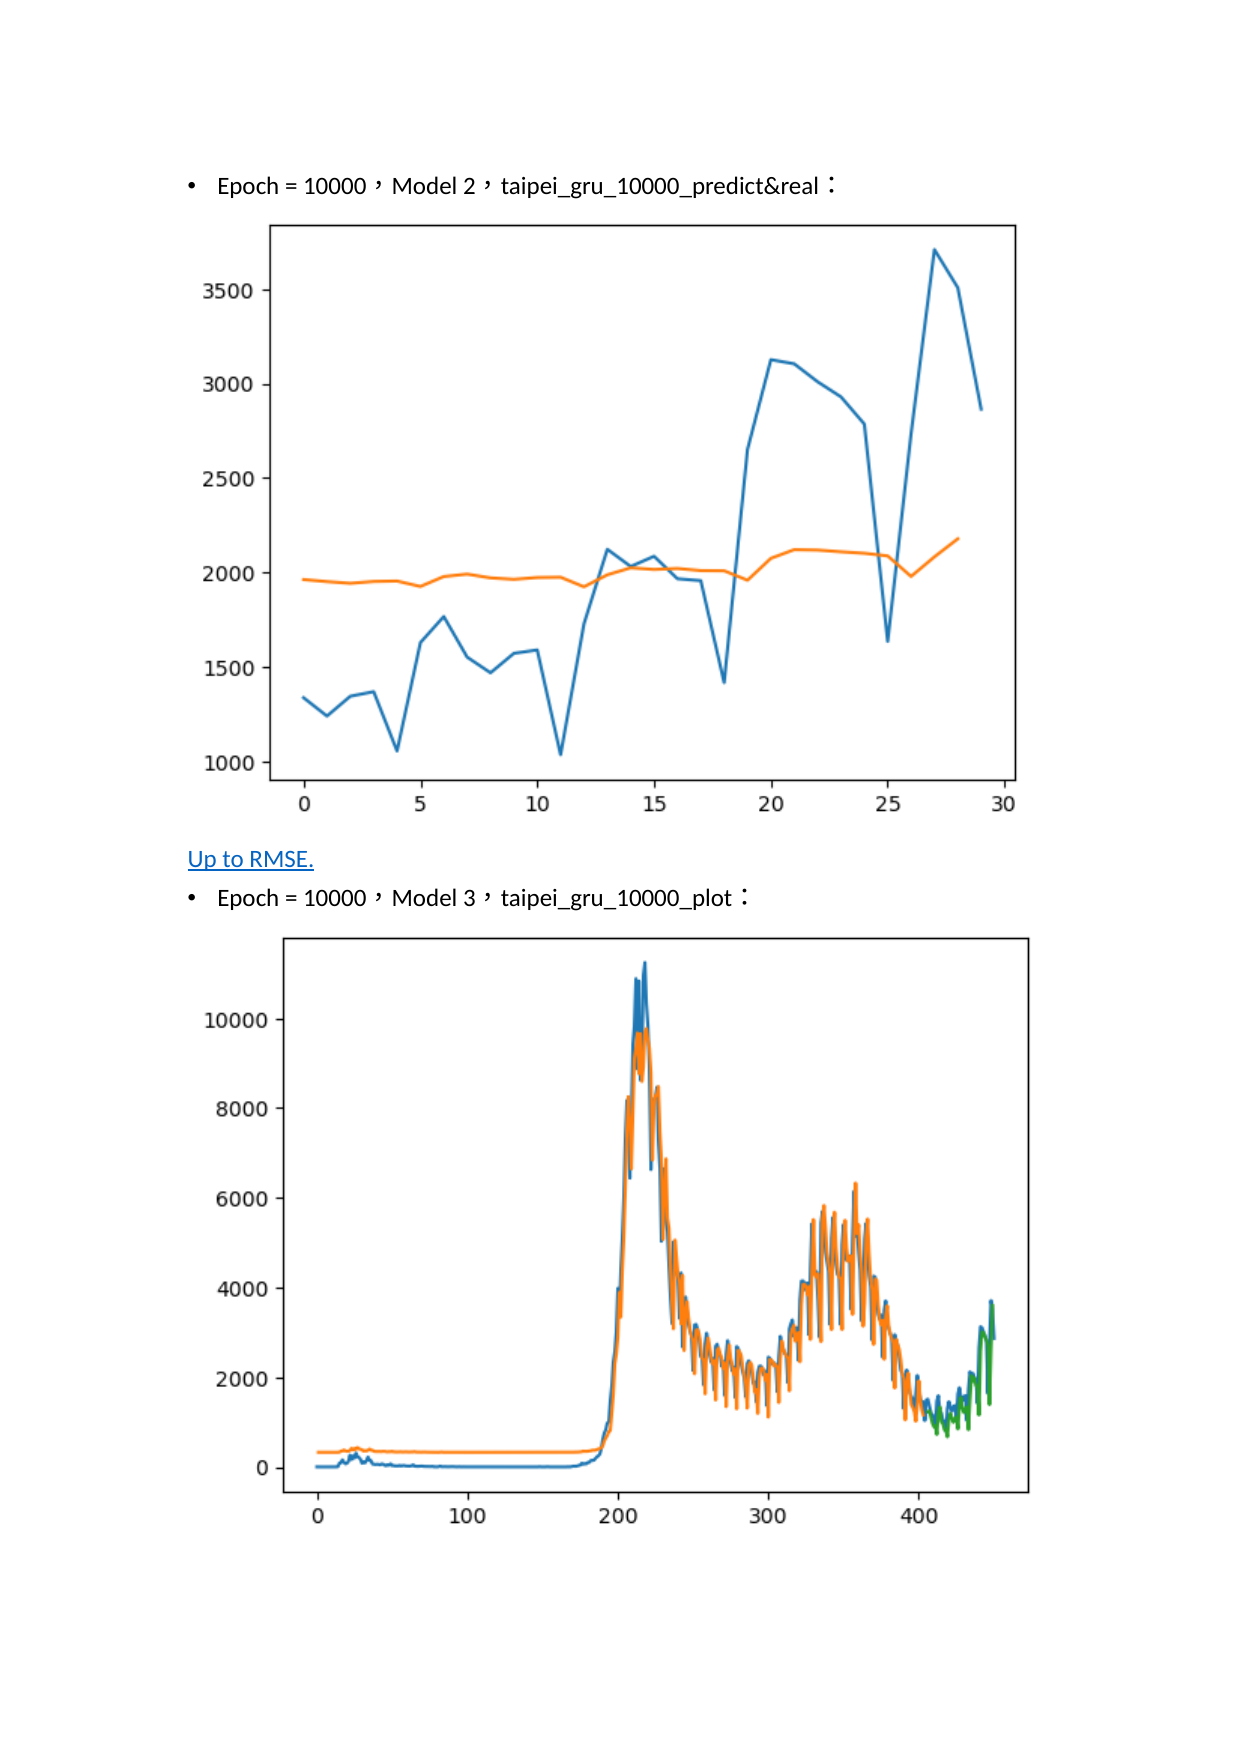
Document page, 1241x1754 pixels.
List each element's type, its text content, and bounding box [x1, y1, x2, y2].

text Up to RMSE. [187, 839, 1053, 877]
list Epoch = 10000，Model 3，taipei_gru_10000_plot： [187, 877, 1053, 914]
list Epoch = 10000，Model 2，taipei_gru_10000_predict&real： [187, 164, 1053, 202]
picture [187, 210, 1033, 831]
picture [187, 923, 1043, 1543]
